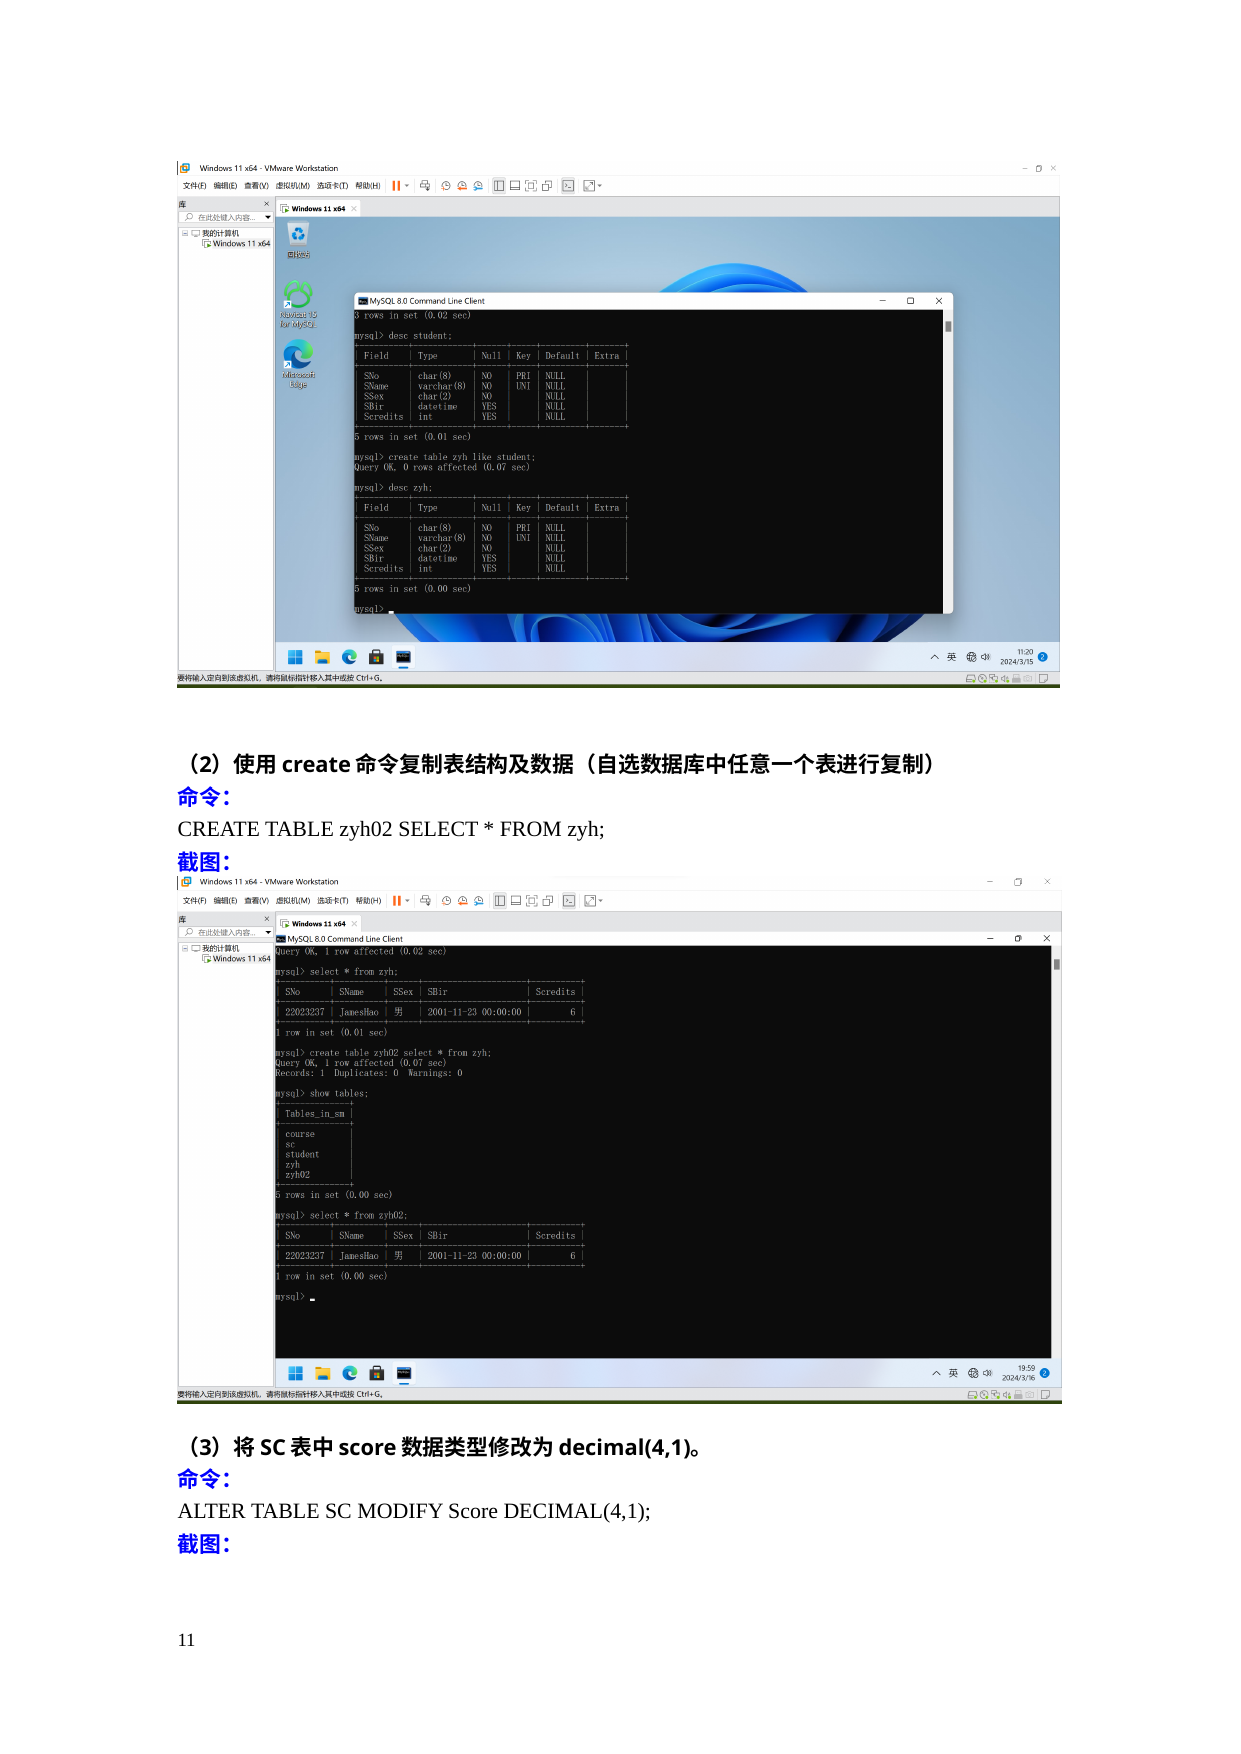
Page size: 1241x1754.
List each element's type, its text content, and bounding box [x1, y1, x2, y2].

picture [177, 876, 1062, 1404]
text 截图： [177, 1527, 1063, 1559]
text （2）使用create命令复制表结构及数据（自选数据库中任意一个表进行复制） [177, 747, 1063, 779]
text CREATE TABLE zyh02 SELECT * FROM zyh; [177, 812, 1063, 844]
picture [177, 161, 1060, 688]
text （3）将SC表中score数据类型修改为decimal(4,1)。 [177, 1429, 1063, 1462]
text ALTER TABLE SC MODIFY Score DECIMAL(4,1); [177, 1494, 1063, 1527]
text 命令： [177, 1462, 1063, 1494]
text 命令： [177, 779, 1063, 812]
text 截图： [177, 844, 1063, 877]
